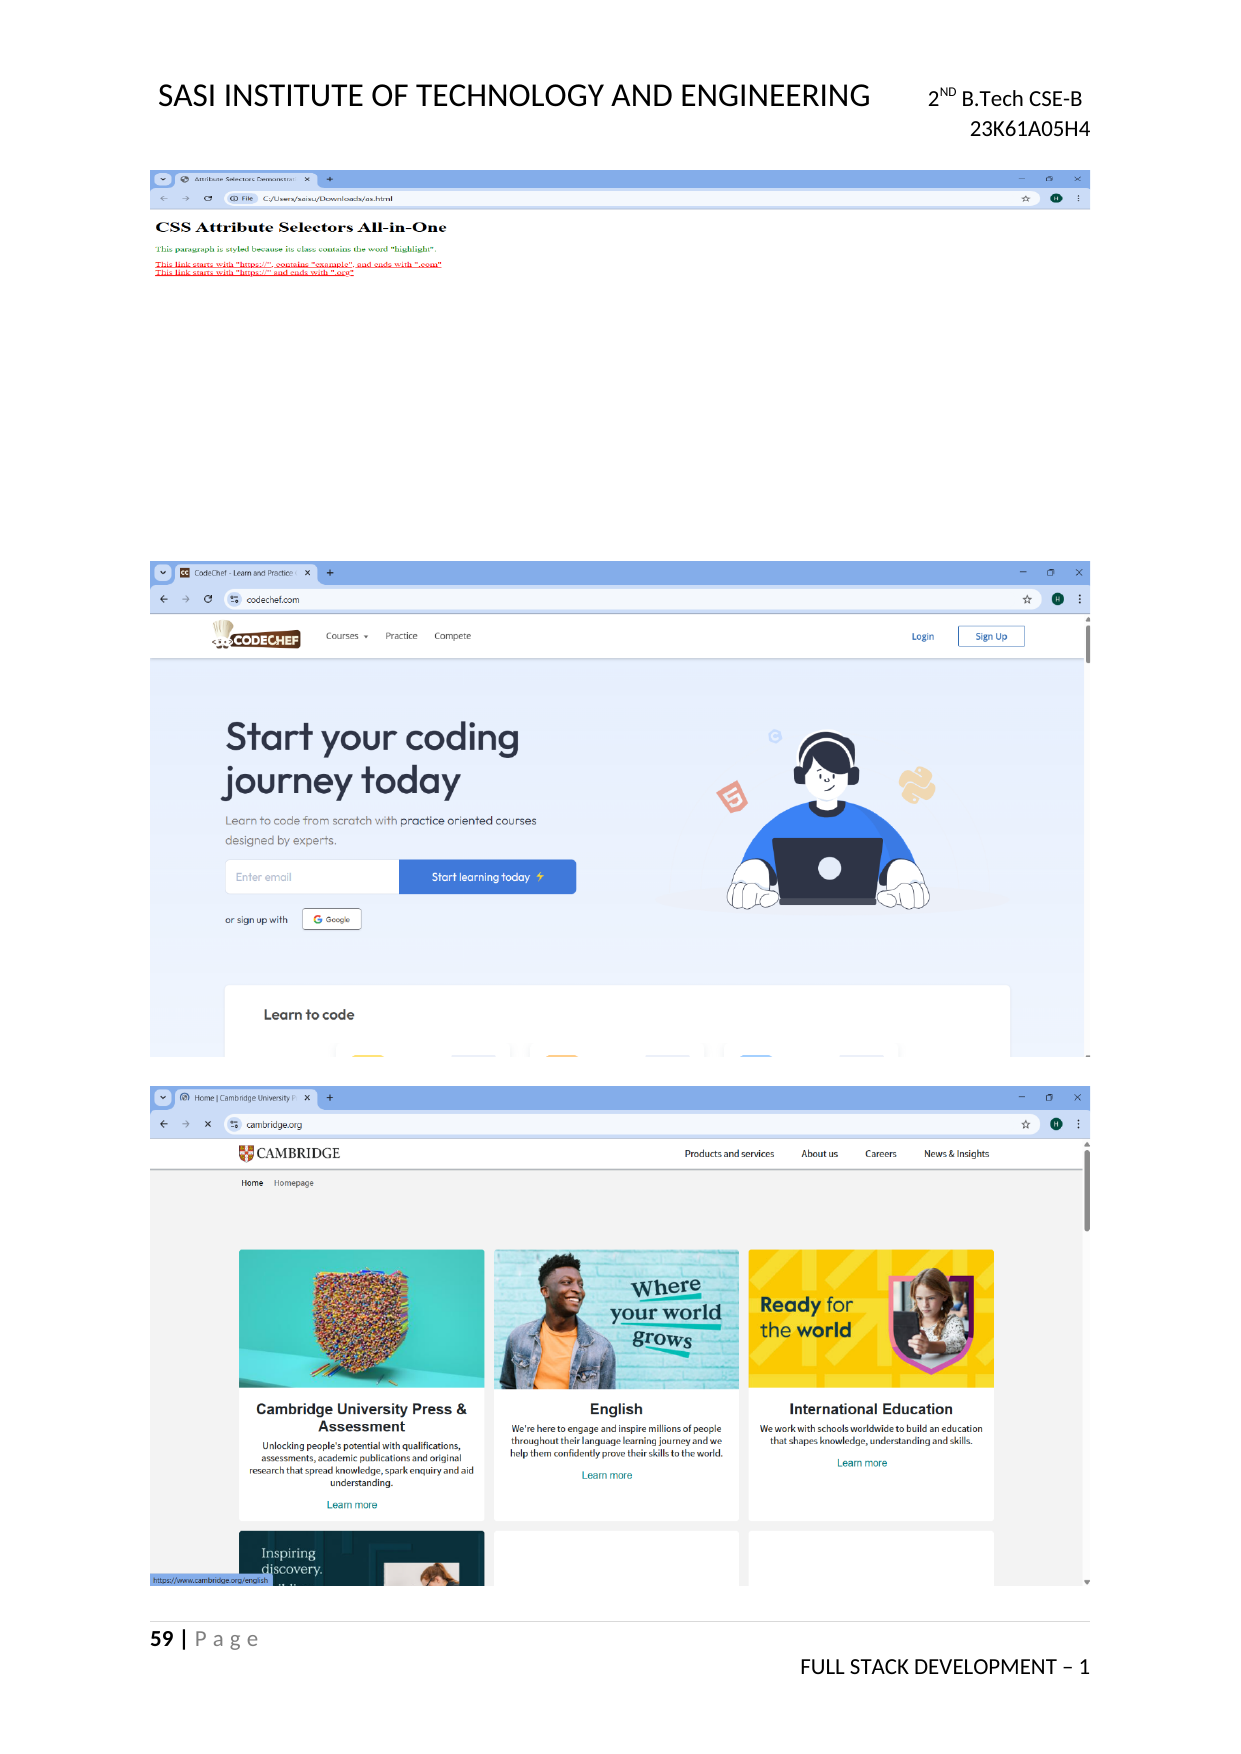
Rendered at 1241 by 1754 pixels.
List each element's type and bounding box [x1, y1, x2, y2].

picture [150, 561, 1091, 1057]
picture [150, 1086, 1091, 1586]
picture [150, 170, 1091, 532]
